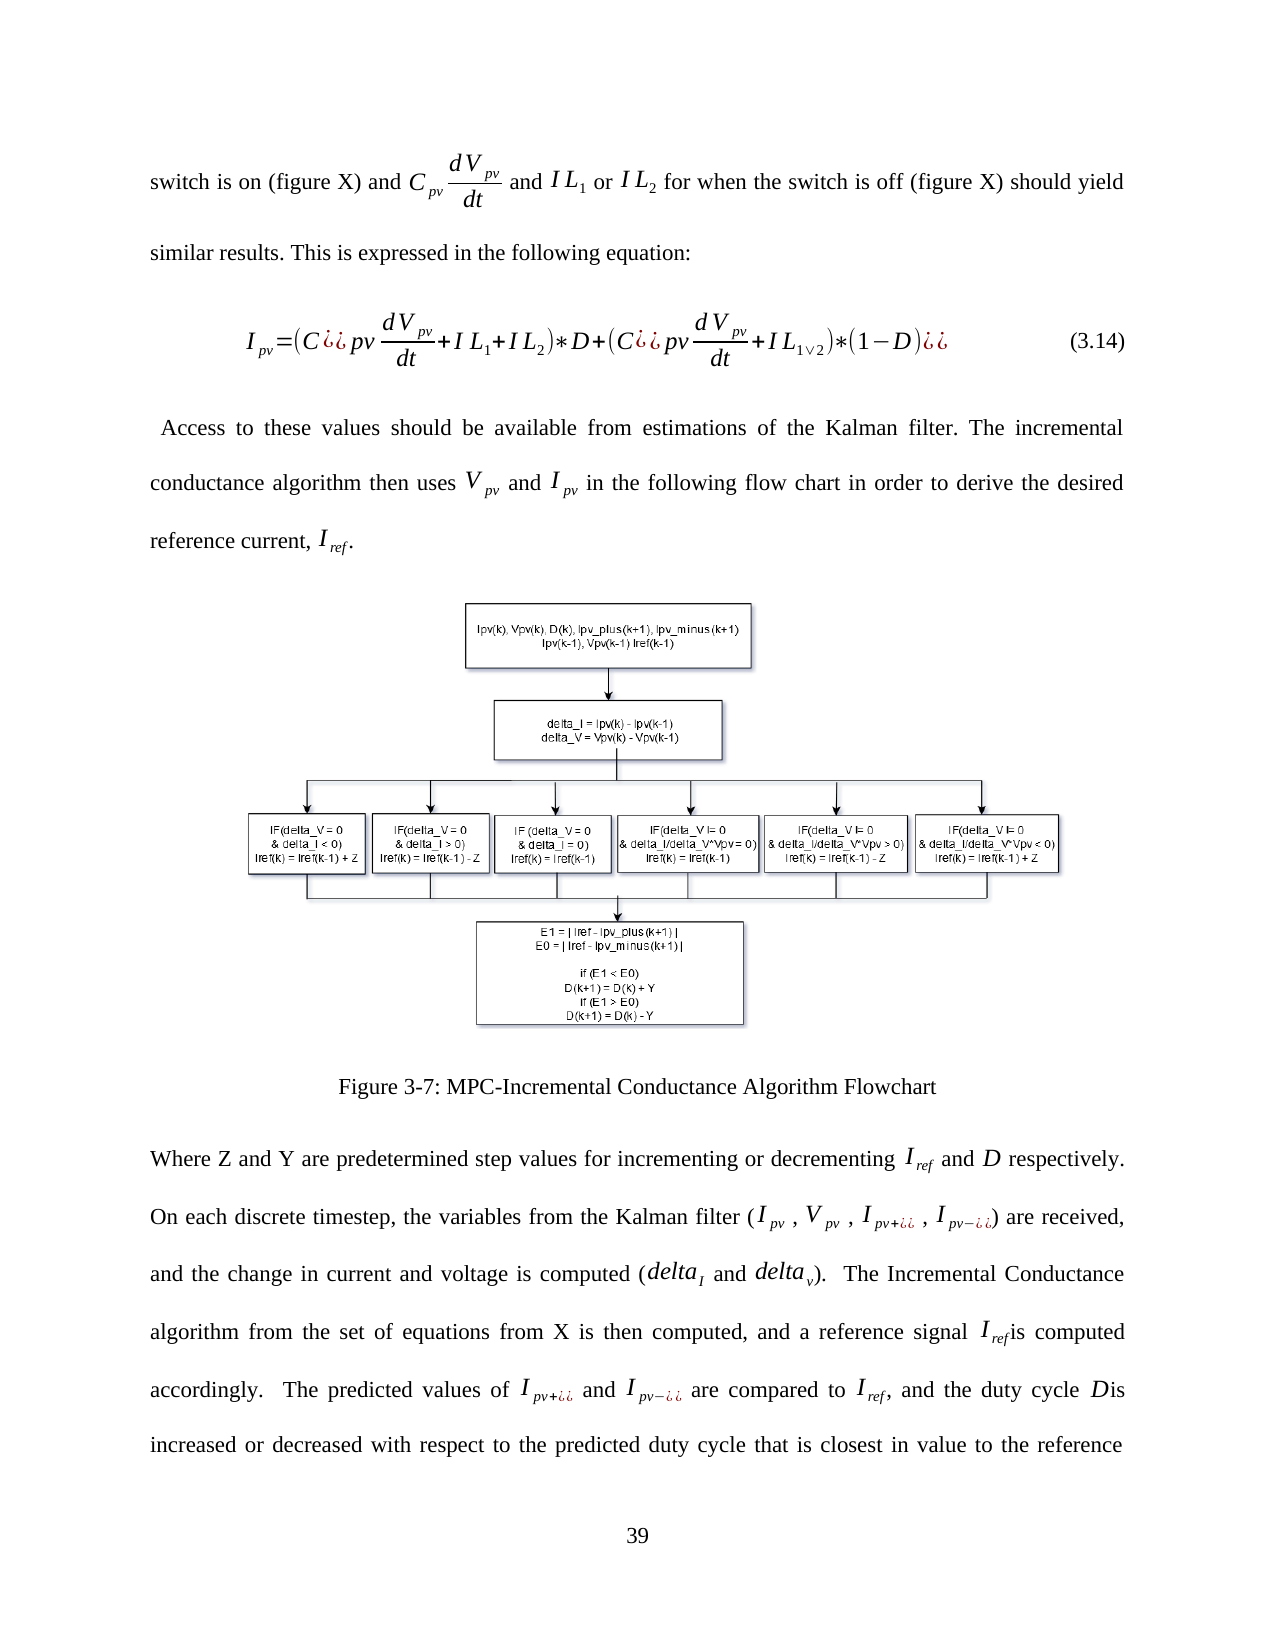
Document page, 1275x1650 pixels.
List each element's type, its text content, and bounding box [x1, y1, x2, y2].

text Access to these values should be available from estimations of the Kalman filter. The incremental conductance algorithm then uses and in the following flow chart in order to derive the desired reference current, . [150, 414, 1125, 556]
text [150, 150, 1125, 265]
text Figure 3-7: MPC-Incremental Conductance Algorithm Flowchart [150, 1073, 1125, 1099]
text (3.14) [150, 308, 1125, 371]
picture [150, 598, 1125, 1029]
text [150, 1143, 1125, 1457]
